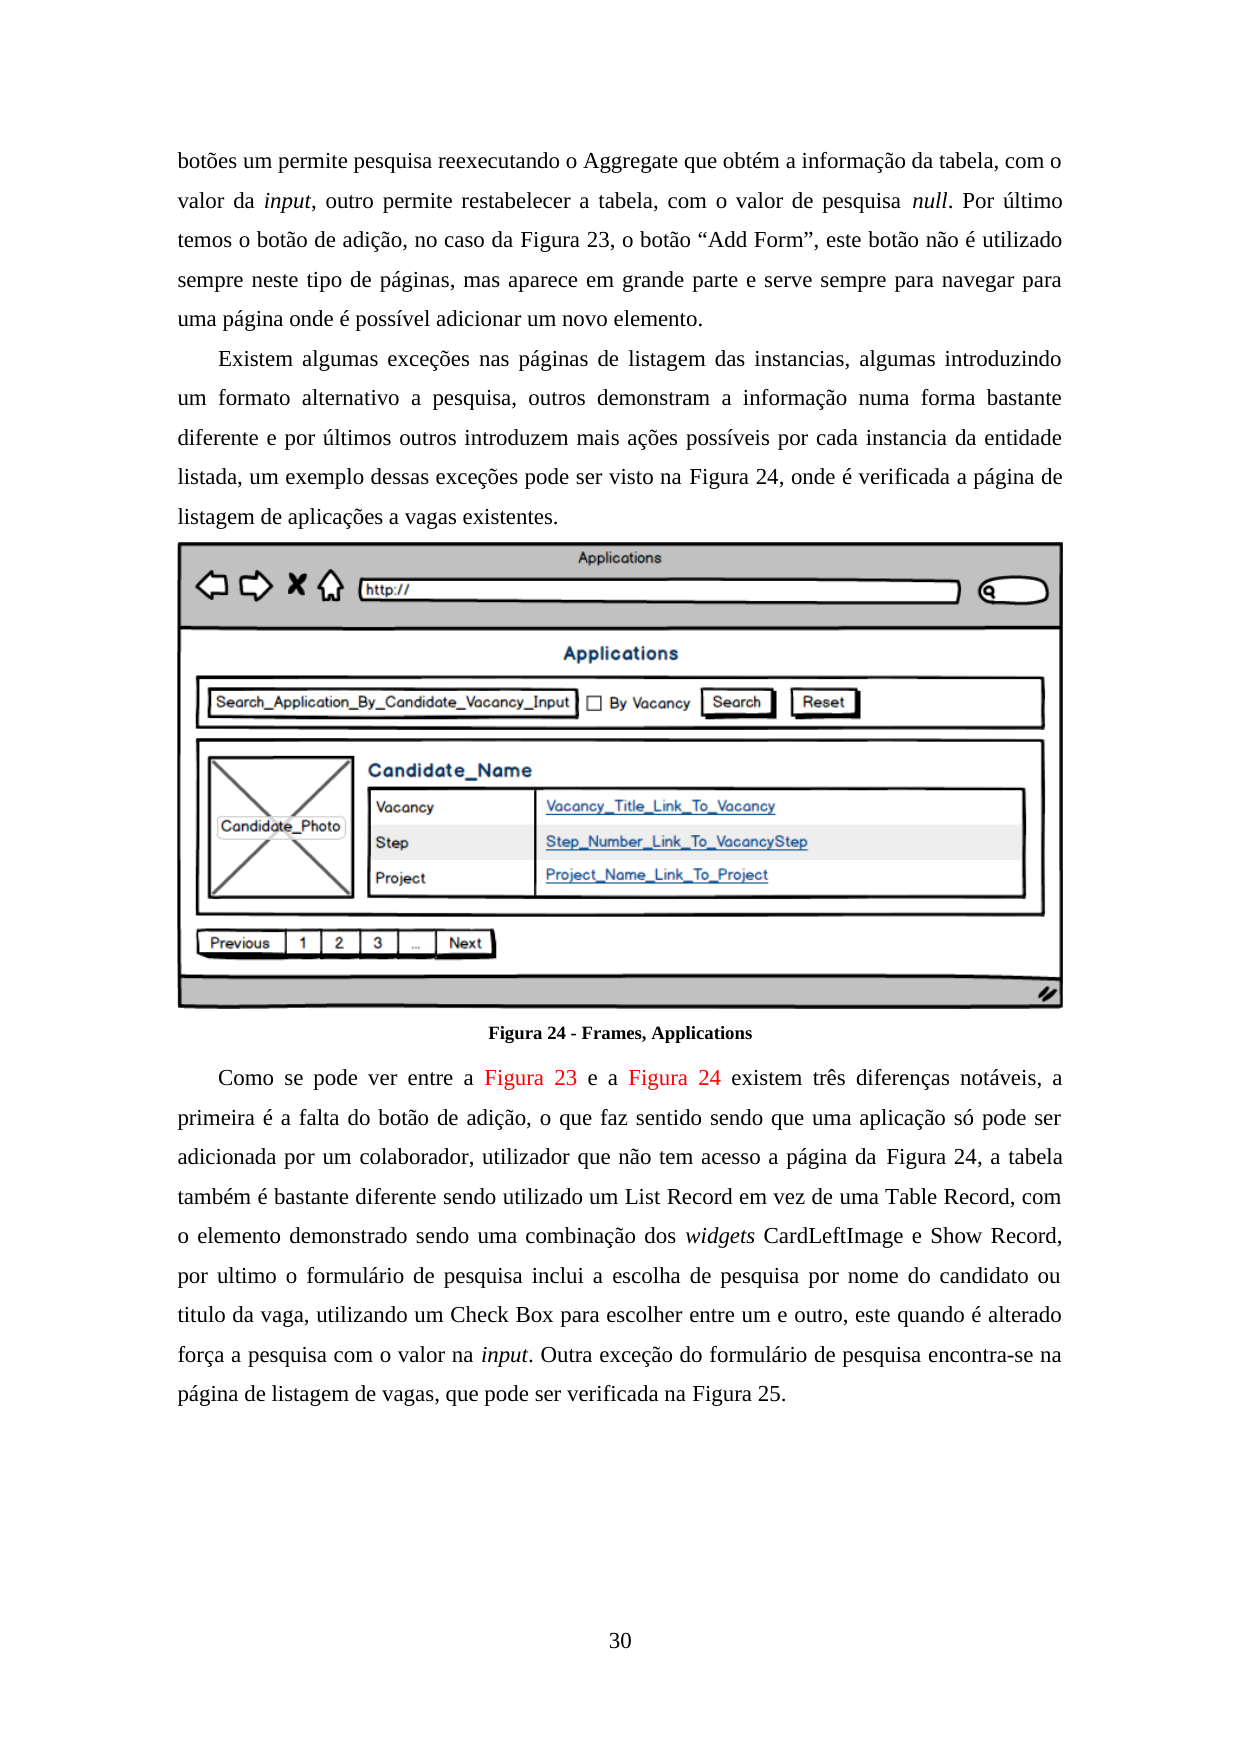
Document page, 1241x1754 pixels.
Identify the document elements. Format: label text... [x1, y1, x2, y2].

text Como se pode ver entre a Figura 23 e a Figura 24 existem três diferenças notáveis, a primeira é a falta do botão de adição, o que faz sentido sendo que uma aplicação só pode ser adicionada por um colaborador, utilizador que não tem acesso a página da Figura 24, a tabela também é bastante diferente sendo utilizado um List Record em vez de uma Table Record, com o elemento demonstrado sendo uma combinação dos widgets CardLeftImage e Show Record, por ultimo o formulário de pesquisa inclui a escolha de pesquisa por nome do candidato ou titulo da vaga, utilizando um Check Box para escolher entre um e outro, este quando é alterado força a pesquisa com o valor na input. Outra exceção do formulário de pesquisa encontra-se na página de listagem de vagas, que pode ser verificada na Figura 25. [177, 1064, 1063, 1407]
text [177, 148, 1063, 332]
text Existem algumas exceções nas páginas de listagem das instancias, algumas introduzindo um formato alternativo a pesquisa, outros demonstram a informação numa forma bastante diferente e por últimos outros introduzem mais ações possíveis por cada instancia da entidade listada, um exemplo dessas exceções pode ser visto na Figura 24, onde é verificada a página de listagem de aplicações a vagas existentes. [177, 345, 1063, 529]
picture [177, 542, 1063, 1009]
